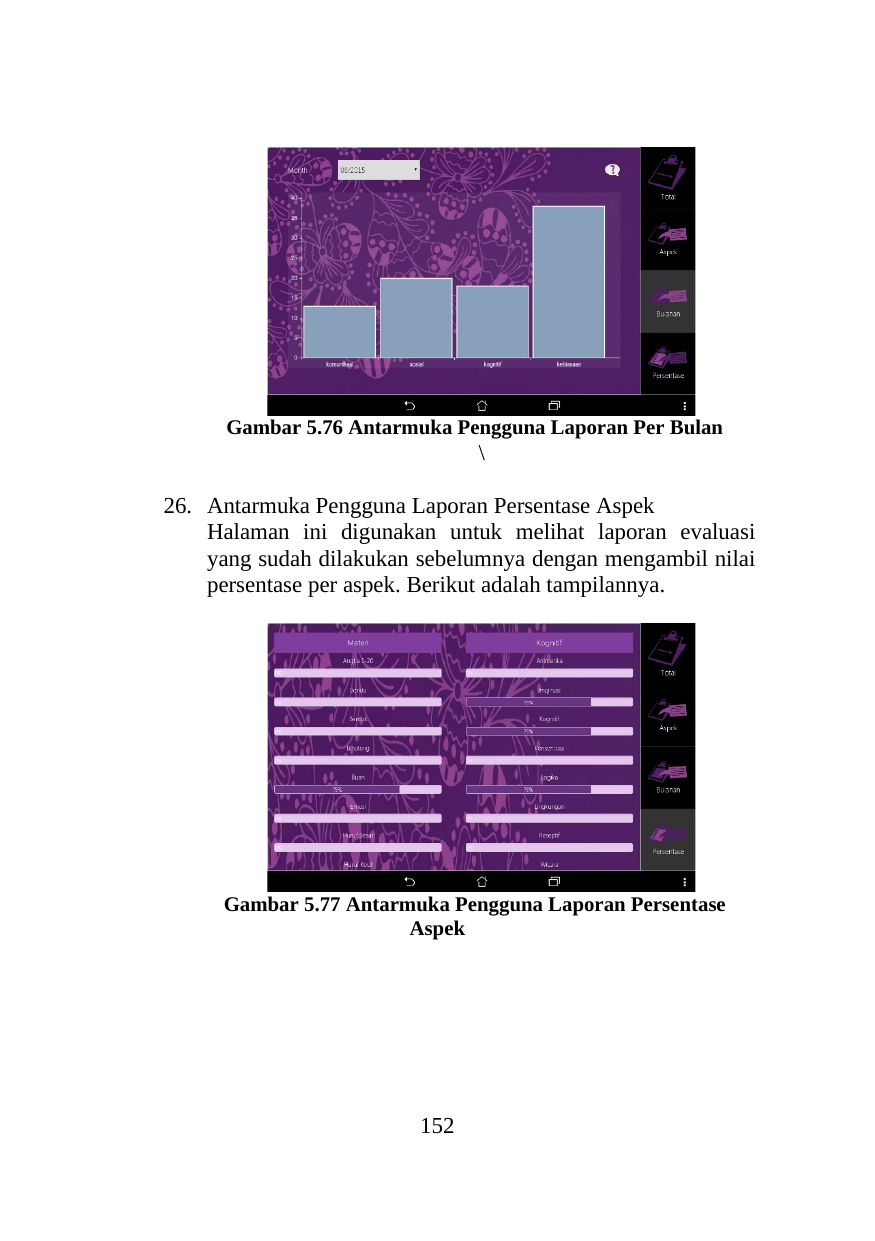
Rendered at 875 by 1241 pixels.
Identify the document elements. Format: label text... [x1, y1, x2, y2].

list Halaman ini digunakan untuk melihat laporan evaluasi yang sudah dilakukan sebelumnya dengan mengambil nilai persentase per aspek. Berikut adalah tampilannya. [207, 518, 756, 597]
picture [267, 147, 696, 416]
picture [267, 623, 696, 892]
list Antarmuka Pengguna Laporan Persentase Aspek [192, 492, 756, 518]
list \ [207, 439, 756, 466]
